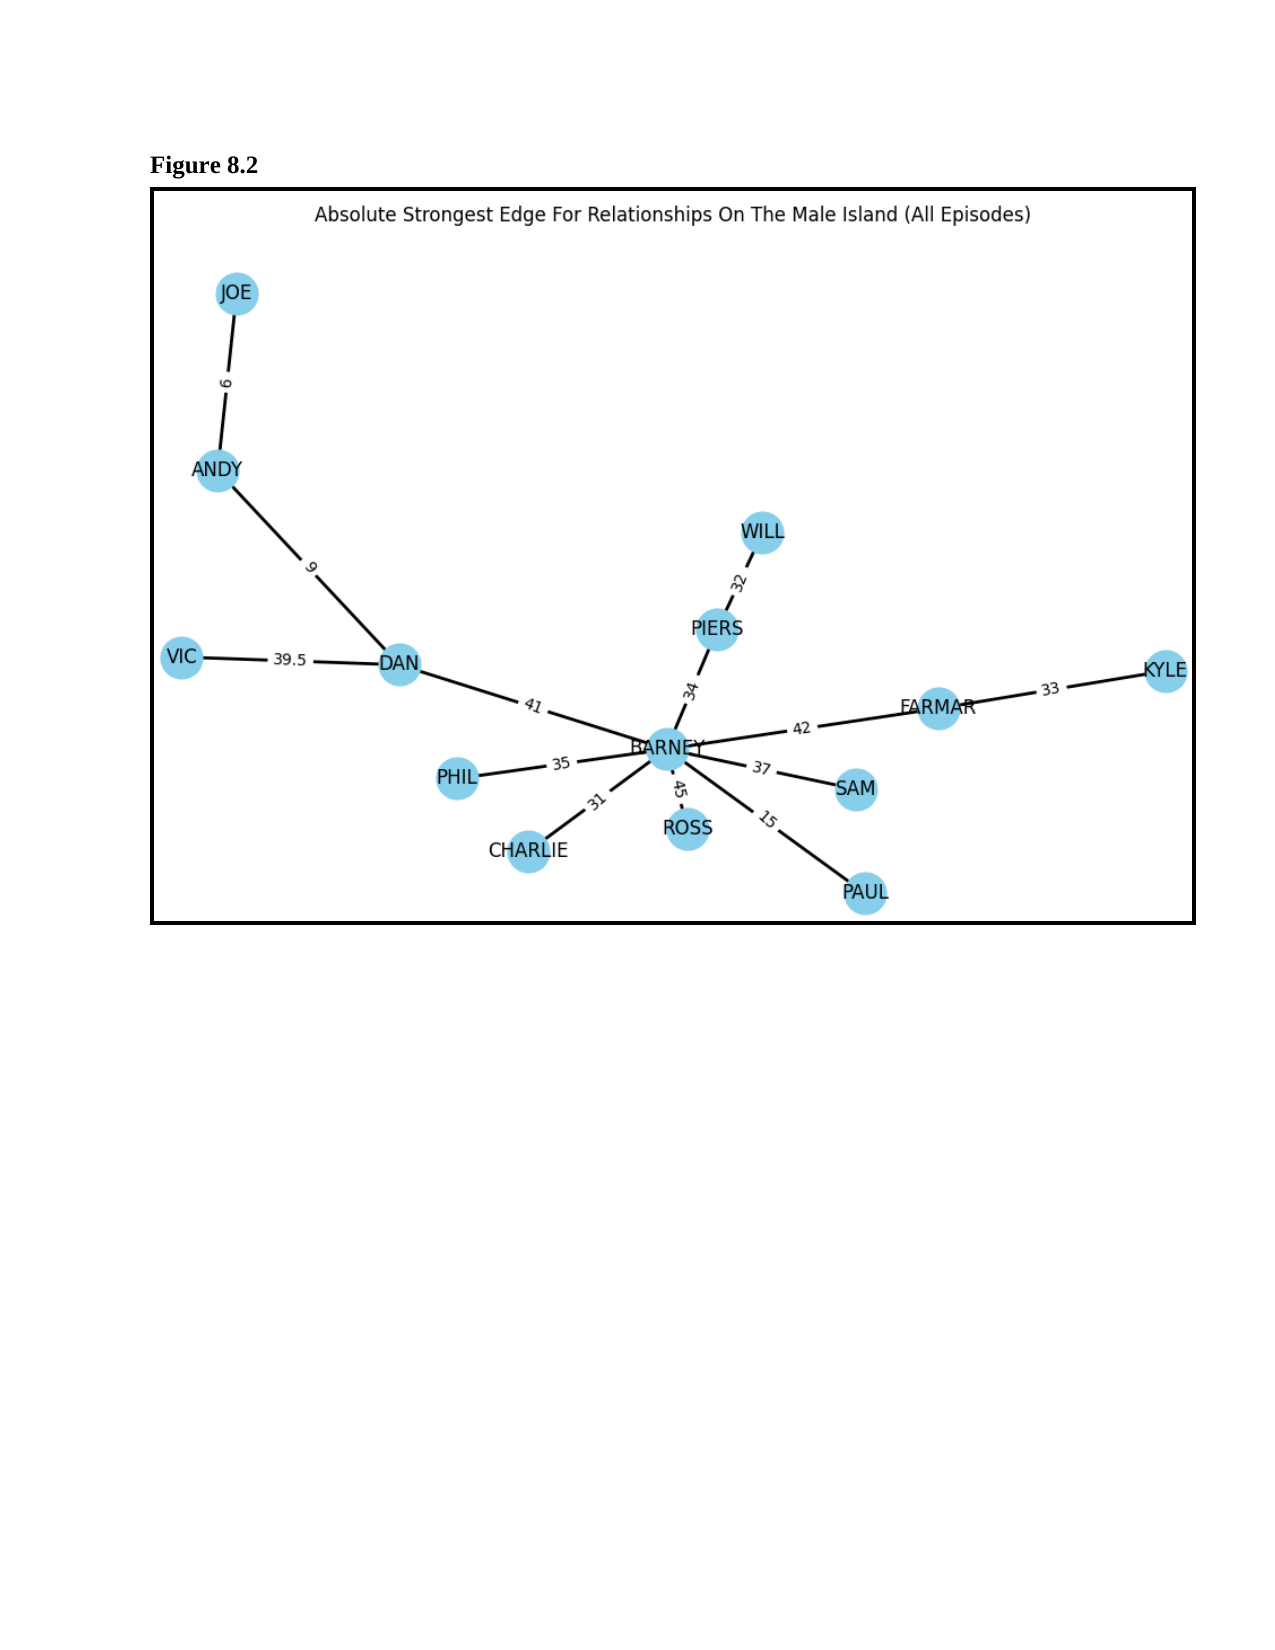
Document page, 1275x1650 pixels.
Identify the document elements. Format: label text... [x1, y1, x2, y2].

picture [154, 191, 1192, 921]
subtitle Figure 8.2 [150, 150, 1125, 179]
